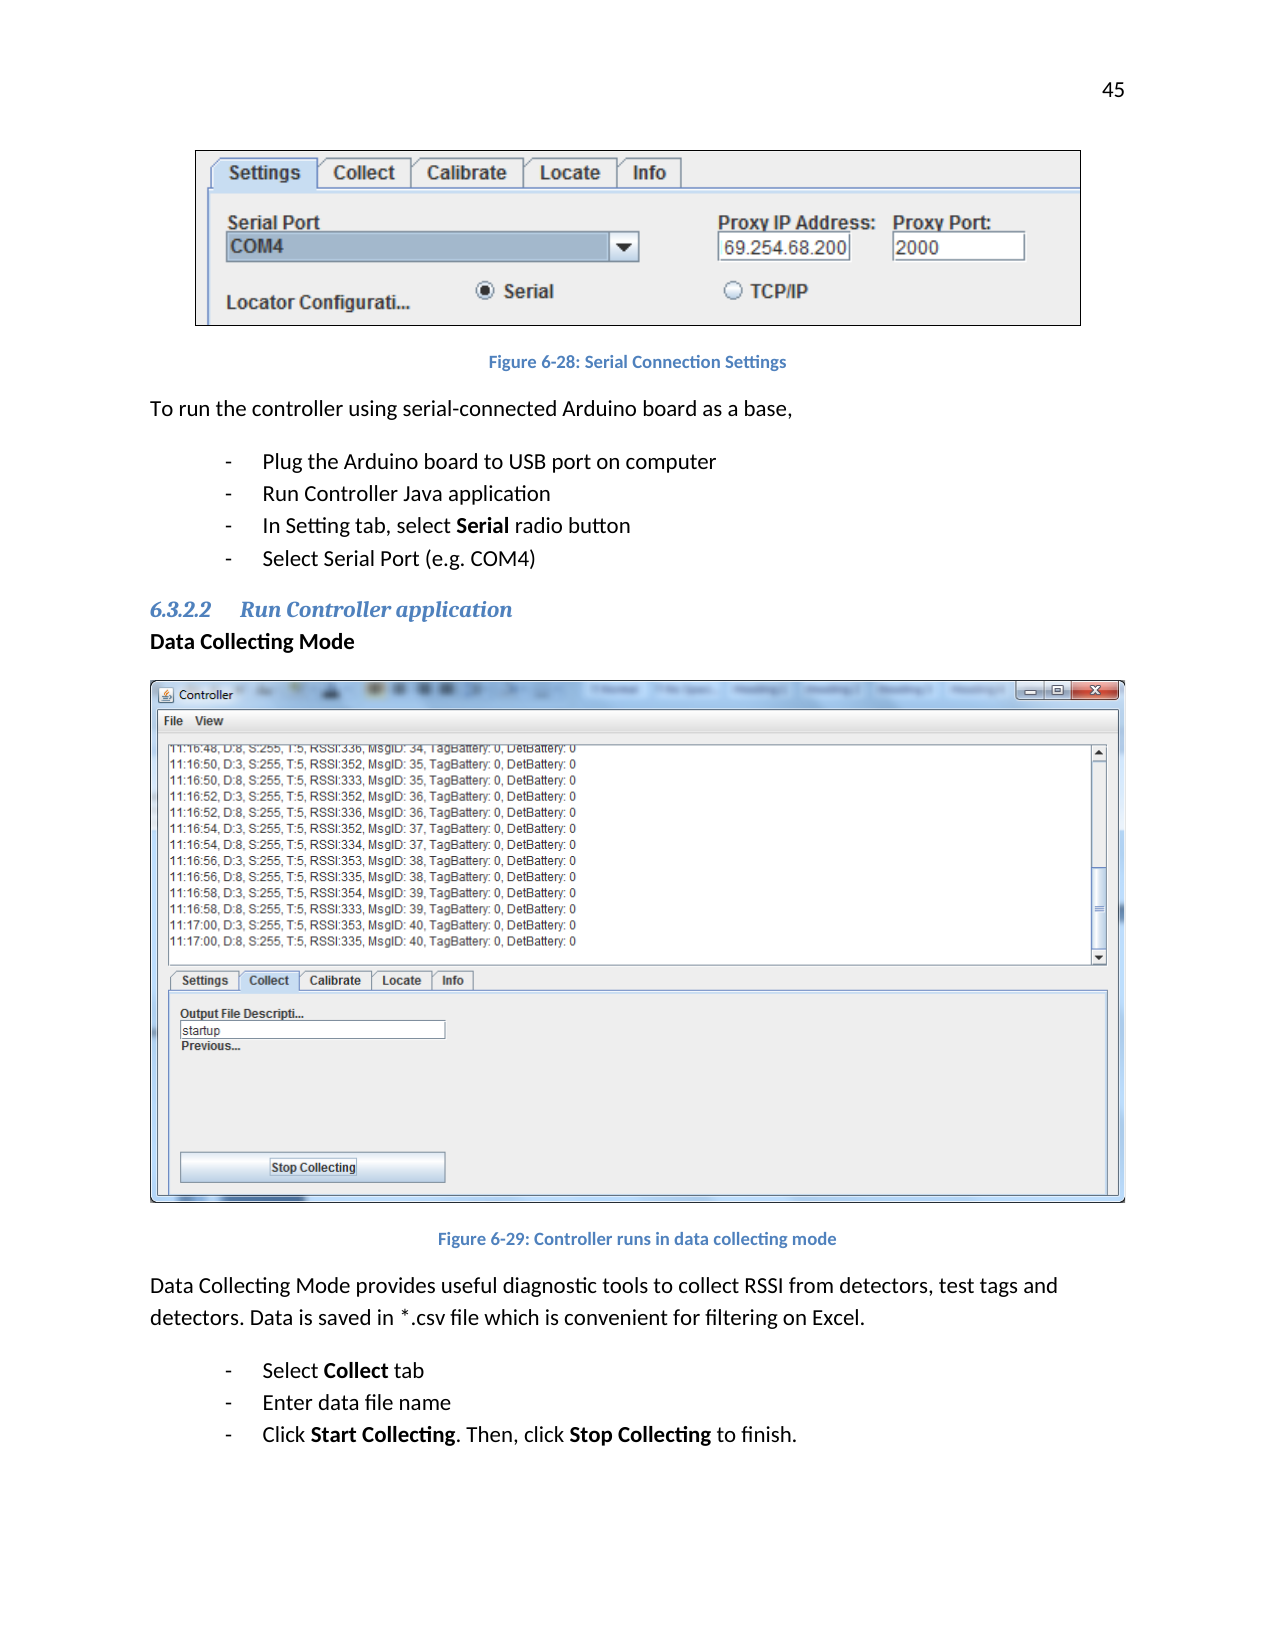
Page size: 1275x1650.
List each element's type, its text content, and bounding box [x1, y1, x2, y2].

list Run Controller Java application [225, 479, 1125, 507]
list Enter data file name [225, 1388, 1125, 1416]
list Select Collect tab [225, 1356, 1125, 1384]
text Data Collecting Mode provides useful diagnostic tools to collect RSSI from detectors, test tags and detectors. Data is saved in *.csv file which is convenient for filtering on Excel. [150, 1271, 1125, 1331]
list Plug the Arduino board to USB port on computer [225, 447, 1125, 475]
picture [196, 151, 1080, 325]
subtitle Run Controller application [150, 597, 1125, 623]
list Click Start Collecting. Then, click Stop Collecting to finish. [225, 1421, 1125, 1448]
text Data Collecting Mode [150, 627, 1125, 655]
list In Setting tab, select Serial radio button [225, 512, 1125, 540]
list Select Serial Port (e.g. COM4) [225, 544, 1125, 572]
picture [150, 680, 1125, 1203]
text To run the controller using serial-connected Arduino board as a base, [150, 394, 1125, 422]
